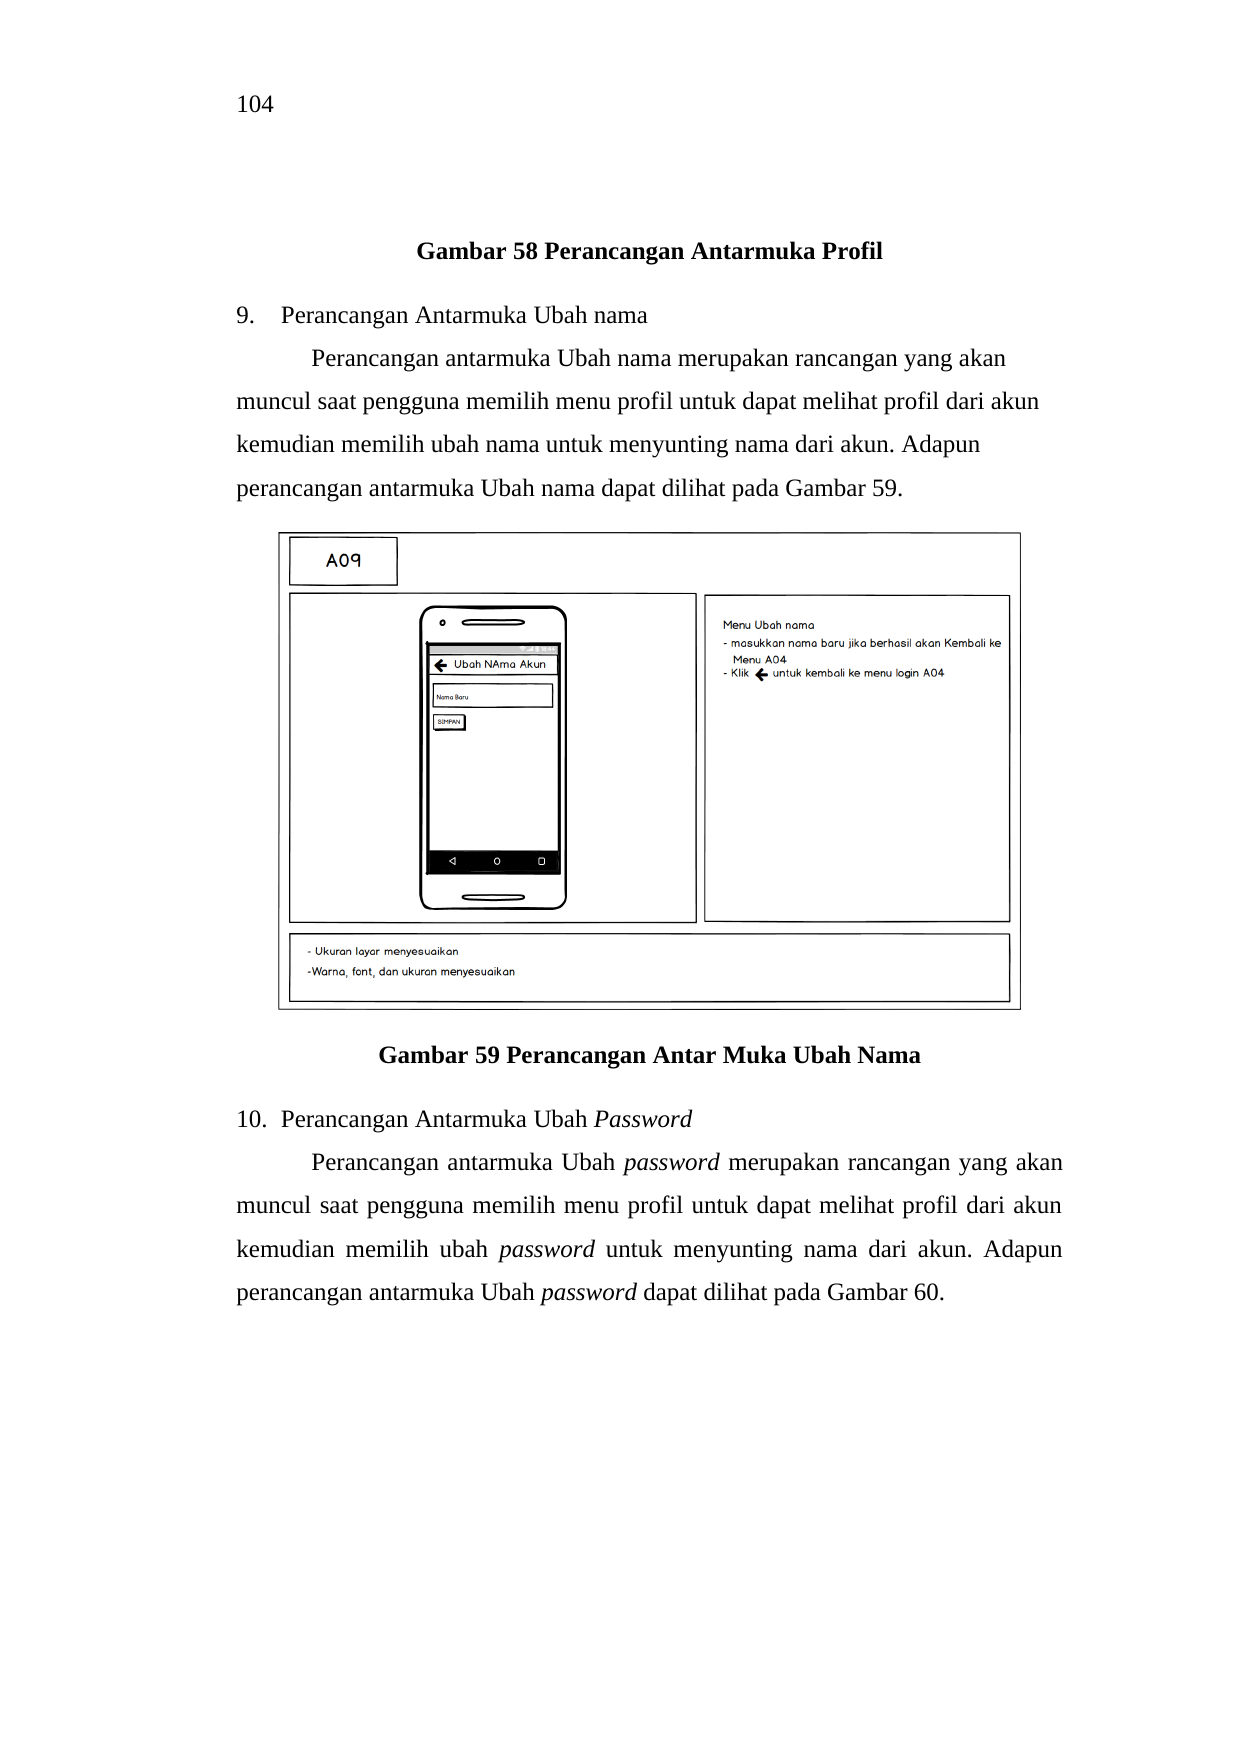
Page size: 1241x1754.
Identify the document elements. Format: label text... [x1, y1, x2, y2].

picture [278, 532, 1021, 1010]
text Gambar Perancangan Antarmuka Profil [236, 236, 1063, 265]
list Perancangan Antarmuka Ubah Password [236, 1104, 1063, 1133]
list Perancangan Antarmuka Ubah nama [236, 300, 1063, 329]
text Perancangan antarmuka Ubah password merupakan rancangan yang akan muncul saat pengguna memilih menu profil untuk dapat melihat profil dari akun kemudian memilih ubah password untuk menyunting nama dari akun. Adapun perancangan antarmuka Ubah password dapat dilihat pada Gambar 60. [236, 1147, 1063, 1306]
text Gambar Perancangan Antar Muka Ubah Nama [236, 1040, 1063, 1069]
text Perancangan antarmuka Ubah nama merupakan rancangan yang akan muncul saat pengguna memilih menu profil untuk dapat melihat profil dari akun kemudian memilih ubah nama untuk menyunting nama dari akun. Adapun perancangan antarmuka Ubah nama dapat dilihat pada Gambar 59. [236, 343, 1063, 501]
